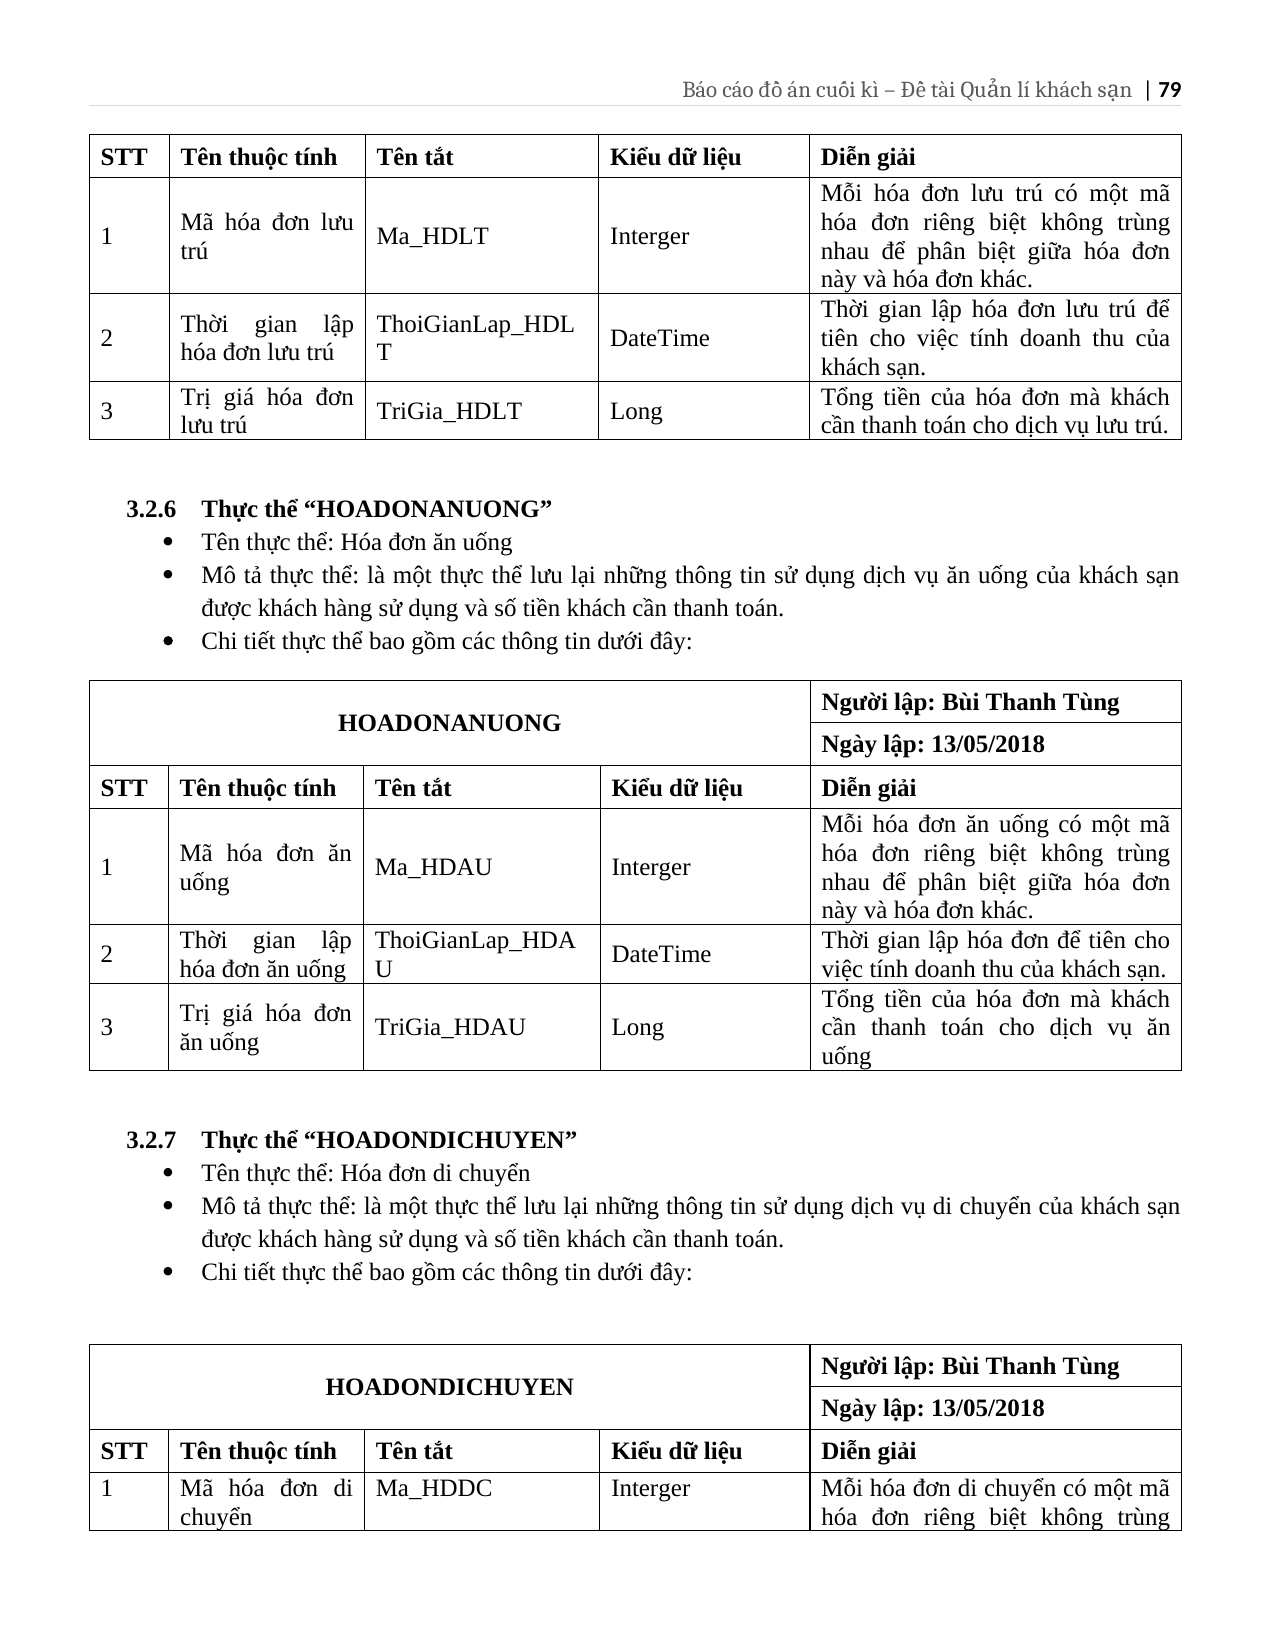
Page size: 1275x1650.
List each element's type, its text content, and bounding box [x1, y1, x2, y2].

table_cell Thời gian lập hóa đơn lưu trú để tiên cho việc tính doanh thu của khách sạn. [810, 294, 1181, 381]
table_cell Mã hóa đơn lưu trú [170, 178, 365, 293]
table_cell Ma_HDAU [364, 809, 600, 924]
table_cell Mỗi hóa đơn ăn uống có một mã hóa đơn riêng biệt không trùng nhau để phân biệt giữa hóa đơn này và hóa đơn khác. [811, 809, 1181, 924]
table_cell Tên tắt [366, 135, 598, 177]
table_cell Diễn giải [810, 135, 1181, 177]
table_cell Trị giá hóa đơn ăn uống [169, 984, 363, 1070]
table_cell Mỗi hóa đơn lưu trú có một mã hóa đơn riêng biệt không trùng nhau để phân biệt giữa hóa đơn này và hóa đơn khác. [810, 178, 1181, 293]
list Mô tả thực thể: là một thực thể lưu lại những thông tin sử dụng dịch vụ ăn uống của khách sạn được khách hàng sử dụng và số tiền khách cần thanh toán. [164, 560, 1181, 622]
list Chi tiết thực thể bao gồm các thông tin dưới đây: [164, 626, 1181, 655]
table_cell Long [599, 382, 809, 439]
list Tên thực thể: Hóa đơn di chuyển [164, 1158, 1181, 1187]
table_cell Ngày lập: 13/05/2018 [811, 1387, 1181, 1429]
table_cell Tên thuộc tính [170, 135, 365, 177]
table_cell Ma_HDLT [366, 178, 598, 293]
list Mô tả thực thể: là một thực thể lưu lại những thông tin sử dụng dịch vụ di chuyển của khách sạn được khách hàng sử dụng và số tiền khách cần thanh toán. [164, 1191, 1181, 1253]
table_cell Thời gian lập hóa đơn ăn uống [169, 925, 363, 983]
table_cell Tên tắt [364, 766, 600, 808]
table_cell DateTime [599, 294, 809, 381]
table_cell Kiểu dữ liệu [599, 135, 809, 177]
table_cell TriGia_HDAU [364, 984, 600, 1070]
table_cell Thời gian lập hóa đơn để tiên cho việc tính doanh thu của khách sạn. [811, 925, 1181, 983]
table_header Người lập: Bùi Thanh Tùng [811, 681, 1181, 722]
table_header Người lập: Bùi Thanh Tùng [811, 1345, 1181, 1386]
table_cell 1 [90, 1473, 168, 1530]
table_cell Ngày lập: 13/05/2018 [811, 723, 1181, 765]
table_cell Ma_HDDC [365, 1473, 599, 1530]
table_cell STT [90, 135, 169, 177]
table_header HOADONANUONG [90, 681, 810, 765]
table_cell 2 [90, 294, 169, 381]
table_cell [169, 1473, 364, 1530]
table_header HOADONDICHUYEN [90, 1345, 809, 1429]
table_cell Interger [600, 1473, 809, 1530]
table_cell STT [90, 766, 168, 808]
table_cell Tên thuộc tính [169, 766, 363, 808]
table_cell DateTime [601, 925, 810, 983]
list Thực thể “HOADONANUONG” [126, 494, 1181, 523]
list Chi tiết thực thể bao gồm các thông tin dưới đây: [164, 1257, 1181, 1286]
table_cell Thời gian lập hóa đơn lưu trú [170, 294, 365, 381]
table_cell Kiểu dữ liệu [601, 766, 810, 808]
table_cell Mã hóa đơn ăn uống [169, 809, 363, 924]
table_cell ThoiGianLap_HDLT [366, 294, 598, 381]
table_cell Long [601, 984, 810, 1070]
table_cell 1 [90, 178, 169, 293]
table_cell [811, 1473, 1181, 1530]
table_cell Interger [601, 809, 810, 924]
table_cell ThoiGianLap_HDAU [364, 925, 600, 983]
table_cell STT [90, 1430, 168, 1472]
table_cell Interger [599, 178, 809, 293]
table_cell Tổng tiền của hóa đơn mà khách cần thanh toán cho dịch vụ lưu trú. [810, 382, 1181, 439]
table_cell 1 [90, 809, 168, 924]
table_cell Kiểu dữ liệu [600, 1430, 809, 1472]
table_cell Tên thuộc tính [169, 1430, 364, 1472]
table_cell TriGia_HDLT [366, 382, 598, 439]
table_cell Tổng tiền của hóa đơn mà khách cần thanh toán cho dịch vụ ăn uống [811, 984, 1181, 1070]
table_cell Tên tắt [365, 1430, 599, 1472]
table_cell Trị giá hóa đơn lưu trú [170, 382, 365, 439]
table_cell 3 [90, 984, 168, 1070]
table_cell Diễn giải [811, 766, 1181, 808]
table_cell Diễn giải [811, 1430, 1181, 1472]
list Thực thể “HOADONDICHUYEN” [126, 1125, 1181, 1153]
list Tên thực thể: Hóa đơn ăn uống [164, 527, 1181, 556]
table_cell 3 [90, 382, 169, 439]
table_cell 2 [90, 925, 168, 983]
